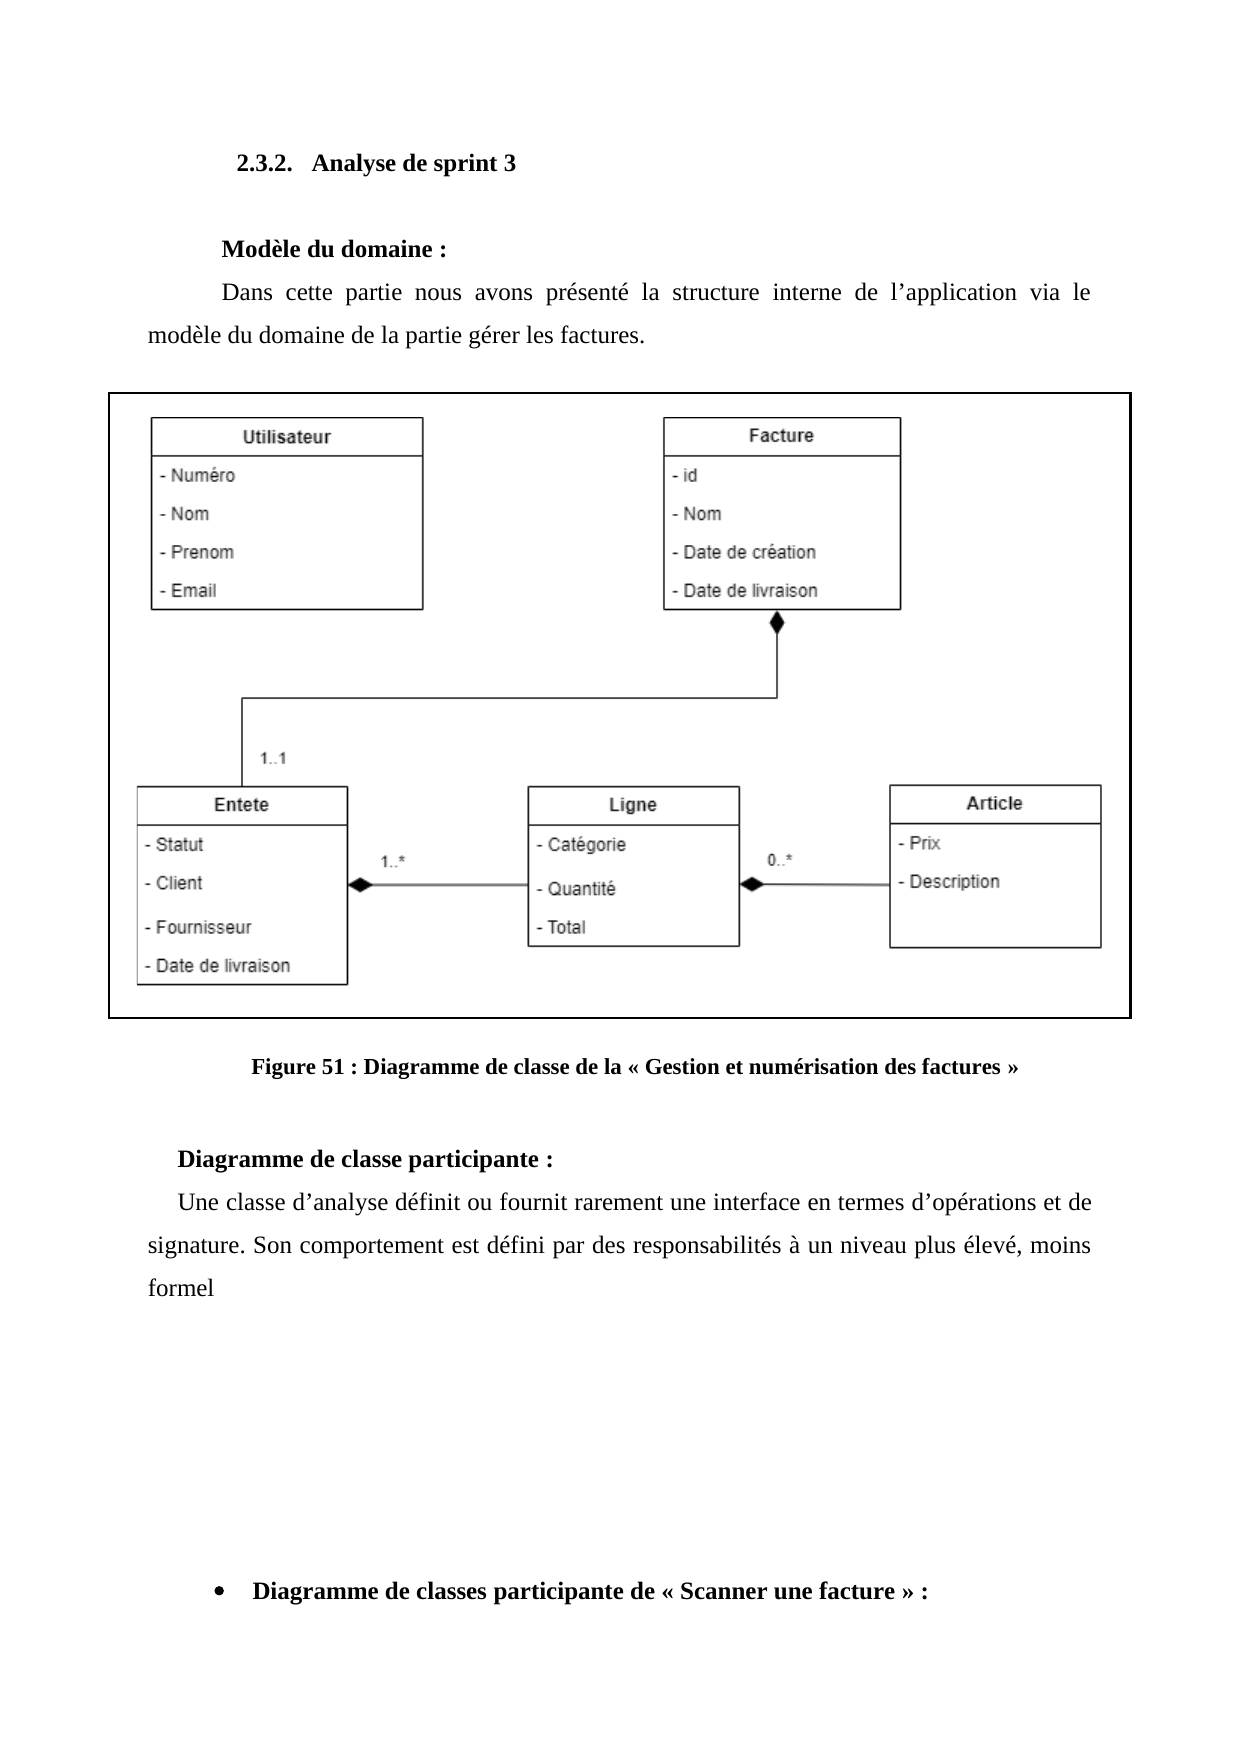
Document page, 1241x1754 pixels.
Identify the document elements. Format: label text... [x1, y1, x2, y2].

picture [136, 417, 1102, 990]
text Modèle du domaine : [148, 234, 1092, 263]
text Dans cette partie nous avons présenté la structure interne de l’application via le modèle du domaine de la partie gérer les factures. [148, 277, 1092, 349]
list Diagramme de classes participante de « Scanner une facture » : [215, 1576, 1092, 1605]
subtitle Analyse de sprint 3 [236, 148, 1092, 176]
text Diagramme de classe participante : [148, 1144, 1092, 1172]
text Figure 51 : Diagramme de classe de la « Gestion et numérisation des factures » [148, 1053, 1092, 1080]
text Une classe d’analyse définit ou fournit rarement une interface en termes d’opérations et de signature. Son comportement est défini par des responsabilités à un niveau plus élevé, moins formel [148, 1187, 1092, 1302]
